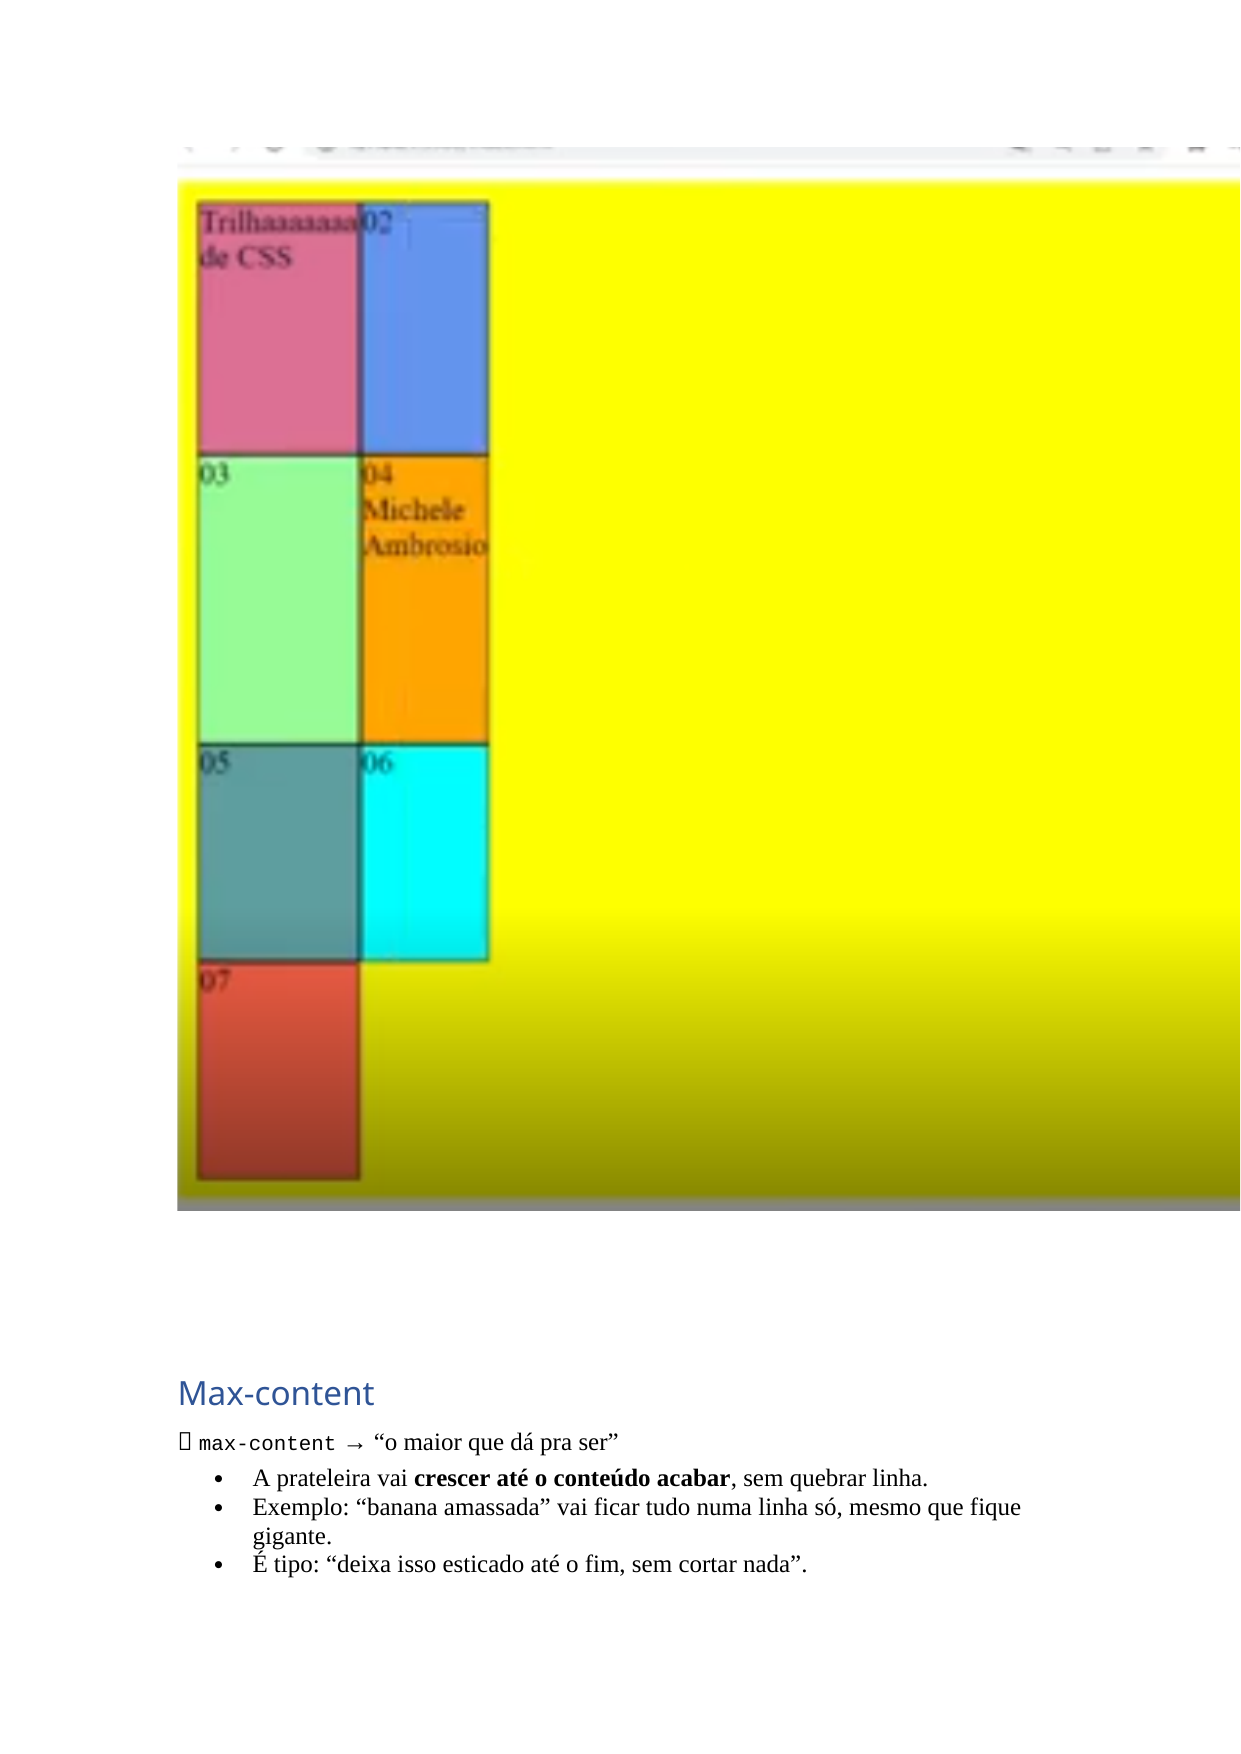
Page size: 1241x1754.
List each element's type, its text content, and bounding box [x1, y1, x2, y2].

subtitle Max-content [177, 1370, 1063, 1415]
list A prateleira vai crescer até o conteúdo acabar, sem quebrar linha. [215, 1463, 1063, 1492]
list Exemplo: “banana amassada” vai ficar tudo numa linha só, mesmo que fique gigante. [215, 1492, 1063, 1549]
picture [177, 147, 1241, 1211]
text 🐘 max-content → “o maior que dá pra ser” [177, 1424, 1063, 1458]
list É tipo: “deixa isso esticado até o fim, sem cortar nada”. [215, 1549, 1063, 1578]
